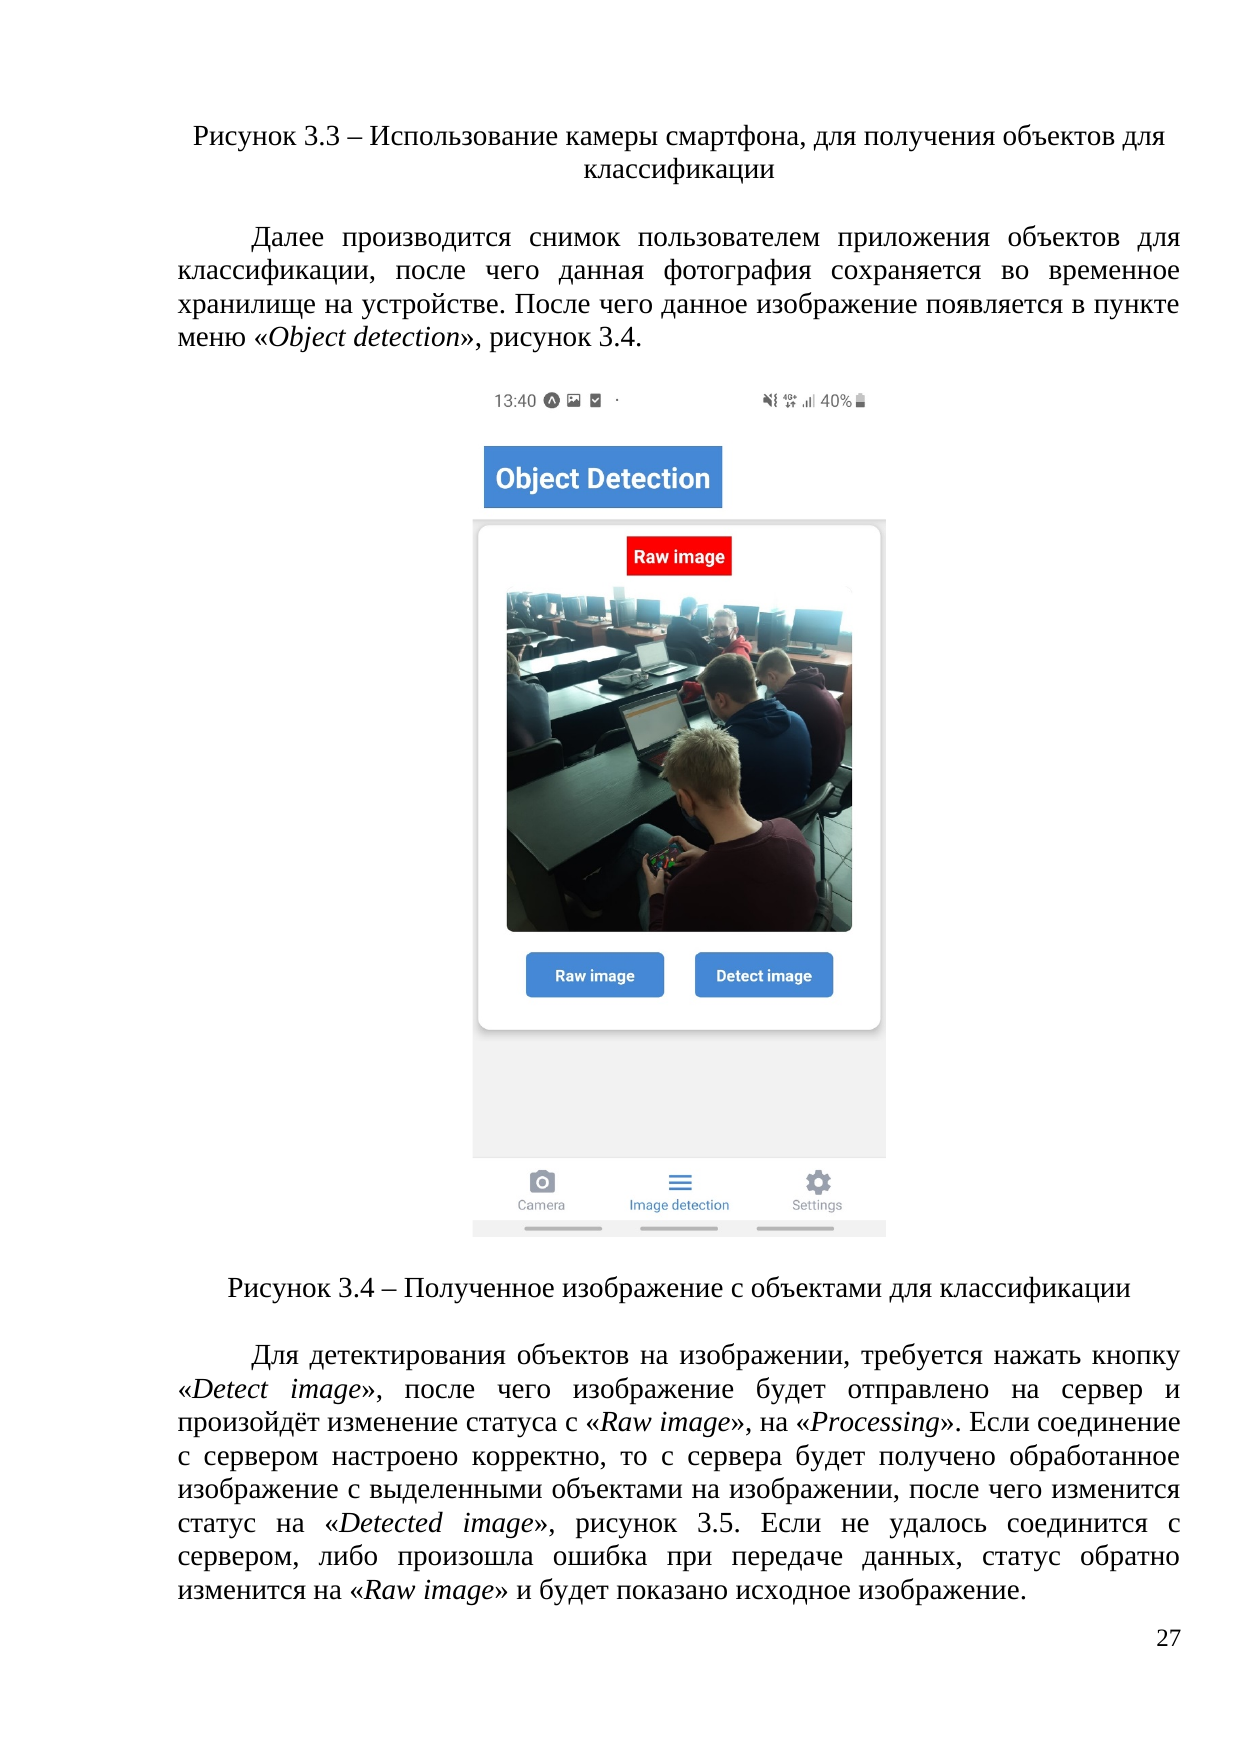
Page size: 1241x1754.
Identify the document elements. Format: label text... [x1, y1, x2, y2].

text Для детектирования объектов на изображении, требуется нажать кнопку «Detect image», после чего изображение будет отправлено на сервер и произойдёт изменение статуса с «Raw image», на «Processing». Если соединение с сервером настроено корректно, то с сервера будет получено обработанное изображение с выделенными объектами на изображении, после чего изменится статус на «Detected image», рисунок 3.5. Если не удалось соединится с сервером, либо произошла ошибка при передаче данных, статус обратно изменится на «Raw image» и будет показано исходное изображение. [177, 1337, 1181, 1606]
text Рисунок 3.4 – Полученное изображение с объектами для классификации [177, 1270, 1181, 1304]
picture [472, 386, 886, 1237]
text Рисунок 3.3 – Использование камеры смартфона, для получения объектов для классификации [177, 118, 1181, 185]
text Далее производится снимок пользователем приложения объектов для классификации, после чего данная фотография сохраняется во временное хранилище на устройстве. После чего данное изображение появляется в пункте меню «Object detection», рисунок 3.4. [177, 219, 1181, 353]
